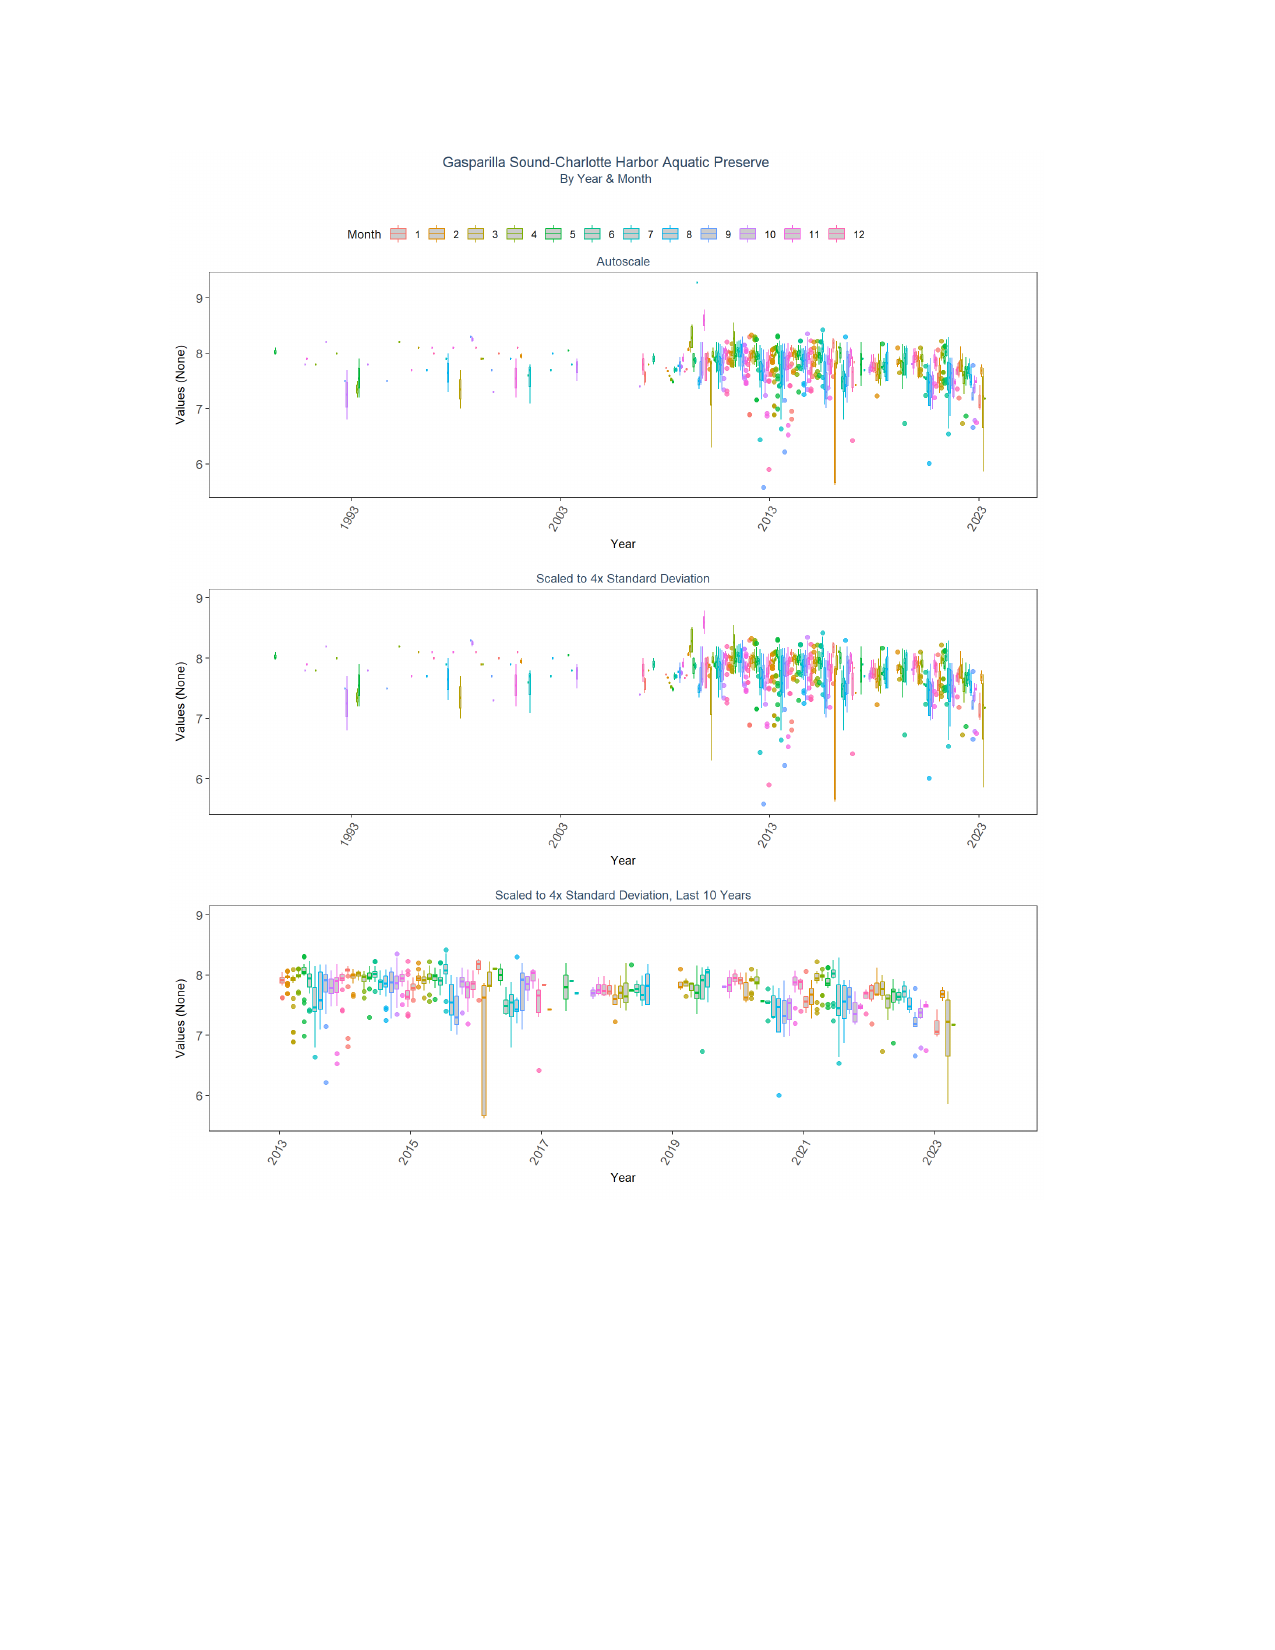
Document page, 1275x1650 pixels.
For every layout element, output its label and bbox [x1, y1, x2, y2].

picture [168, 150, 1044, 1200]
